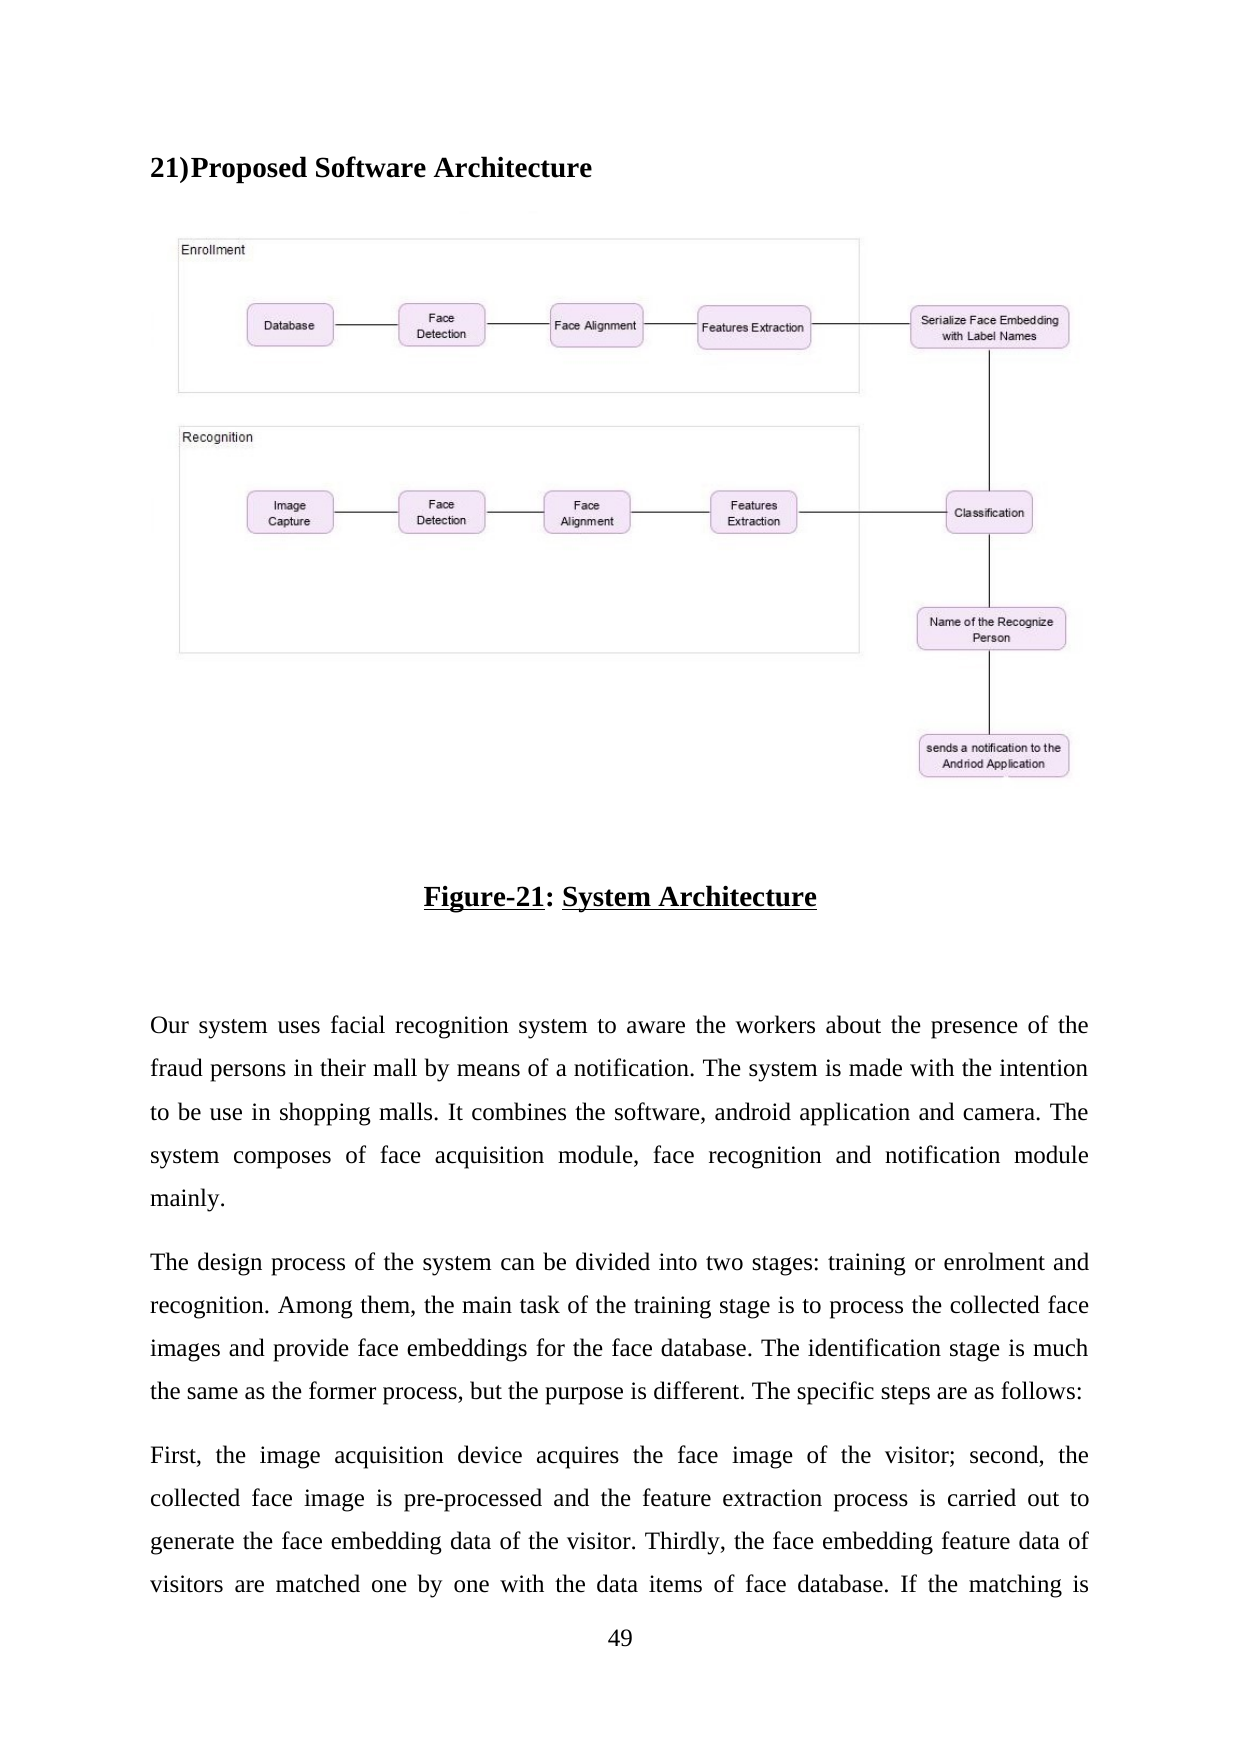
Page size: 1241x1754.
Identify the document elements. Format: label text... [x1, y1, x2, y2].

text Figure-21: System Architecture [150, 879, 1090, 913]
picture [150, 211, 1091, 789]
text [150, 1440, 1090, 1598]
text The design process of the system can be divided into two stages: training or enrolment and recognition. Among them, the main task of the training stage is to process the collected face images and provide face embeddings for the face database. The identification stage is much the same as the former process, but the purpose is different. The specific steps are as follows: [150, 1247, 1090, 1405]
subtitle Proposed Software Architecture [150, 150, 1090, 183]
text Our system uses facial recognition system to aware the workers about the presence of the fraud persons in their mall by means of a notification. The system is made with the intention to be use in shopping malls. It combines the software, android application and camera. The system composes of face acquisition module, face recognition and notification module mainly. [150, 1010, 1090, 1212]
